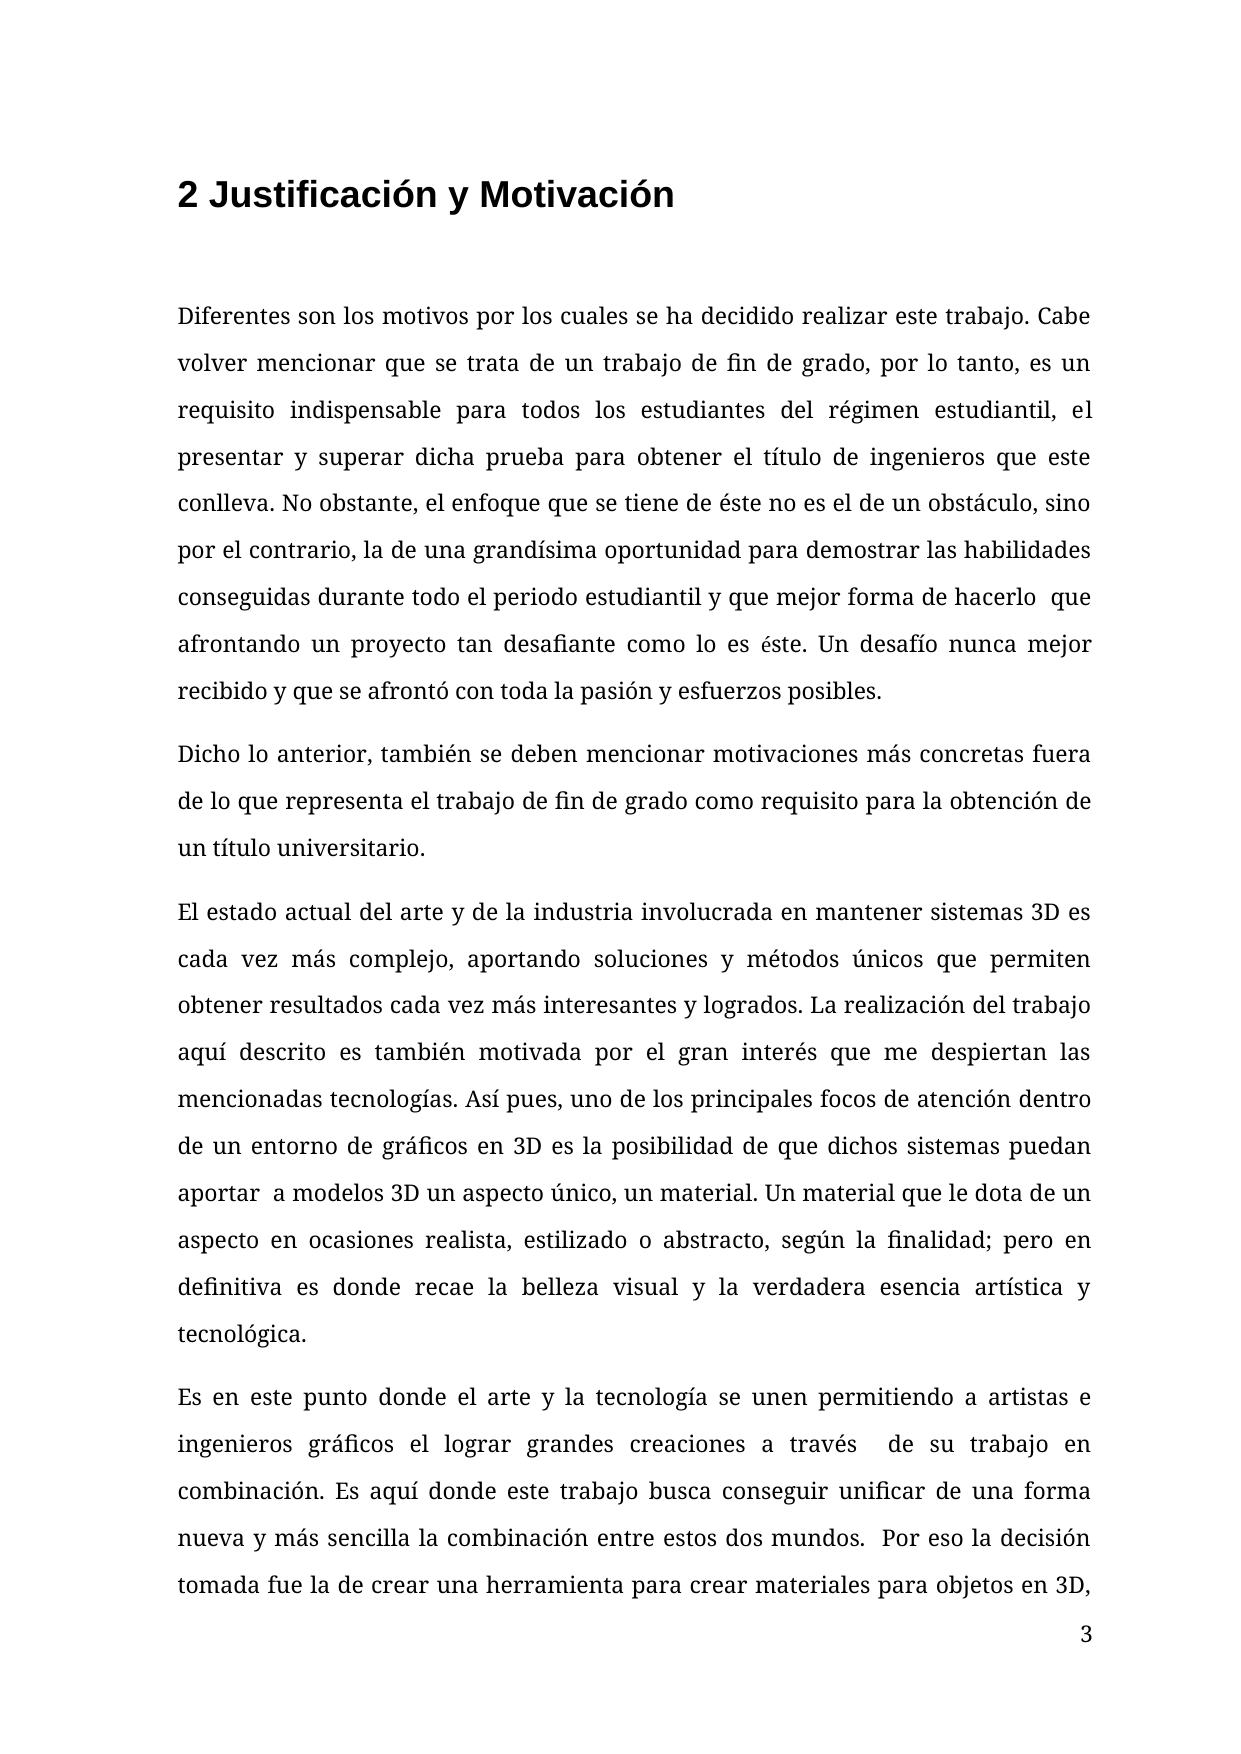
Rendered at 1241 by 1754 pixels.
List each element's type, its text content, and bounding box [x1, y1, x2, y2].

subtitle Justificación y Motivación [177, 173, 1092, 216]
text Dicho lo anterior, también se deben mencionar motivaciones más concretas fuera de lo que representa el trabajo de fin de grado como requisito para la obtención de un título universitario. [177, 738, 1092, 863]
text El estado actual del arte y de la industria involucrada en mantener sistemas 3D es cada vez más complejo, aportando soluciones y métodos únicos que permiten obtener resultados cada vez más interesantes y logrados. La realización del trabajo aquí descrito es también motivada por el gran interés que me despiertan las mencionadas tecnologías. Así pues, uno de los principales focos de atención dentro de un entorno de gráficos en 3D es la posibilidad de que dichos sistemas puedan aportar a modelos 3D un aspecto único, un material. Un material que le dota de un aspecto en ocasiones realista, estilizado o abstracto, según la finalidad; pero en definitiva es donde recae la belleza visual y la verdadera esencia artística y tecnológica. [177, 896, 1092, 1349]
text Diferentes son los motivos por los cuales se ha decidido realizar este trabajo. Cabe volver mencionar que se trata de un trabajo de fin de grado, por lo tanto, es un requisito indispensable para todos los estudiantes del régimen estudiantil, el presentar y superar dicha prueba para obtener el título de ingenieros que este conlleva. No obstante, el enfoque que se tiene de éste no es el de un obstáculo, sino por el contrario, la de una grandísima oportunidad para demostrar las habilidades conseguidas durante todo el periodo estudiantil y que mejor forma de hacerlo que afrontando un proyecto tan desafiante como lo es éste. Un desafío nunca mejor recibido y que se afrontó con toda la pasión y esfuerzos posibles. [177, 300, 1092, 706]
